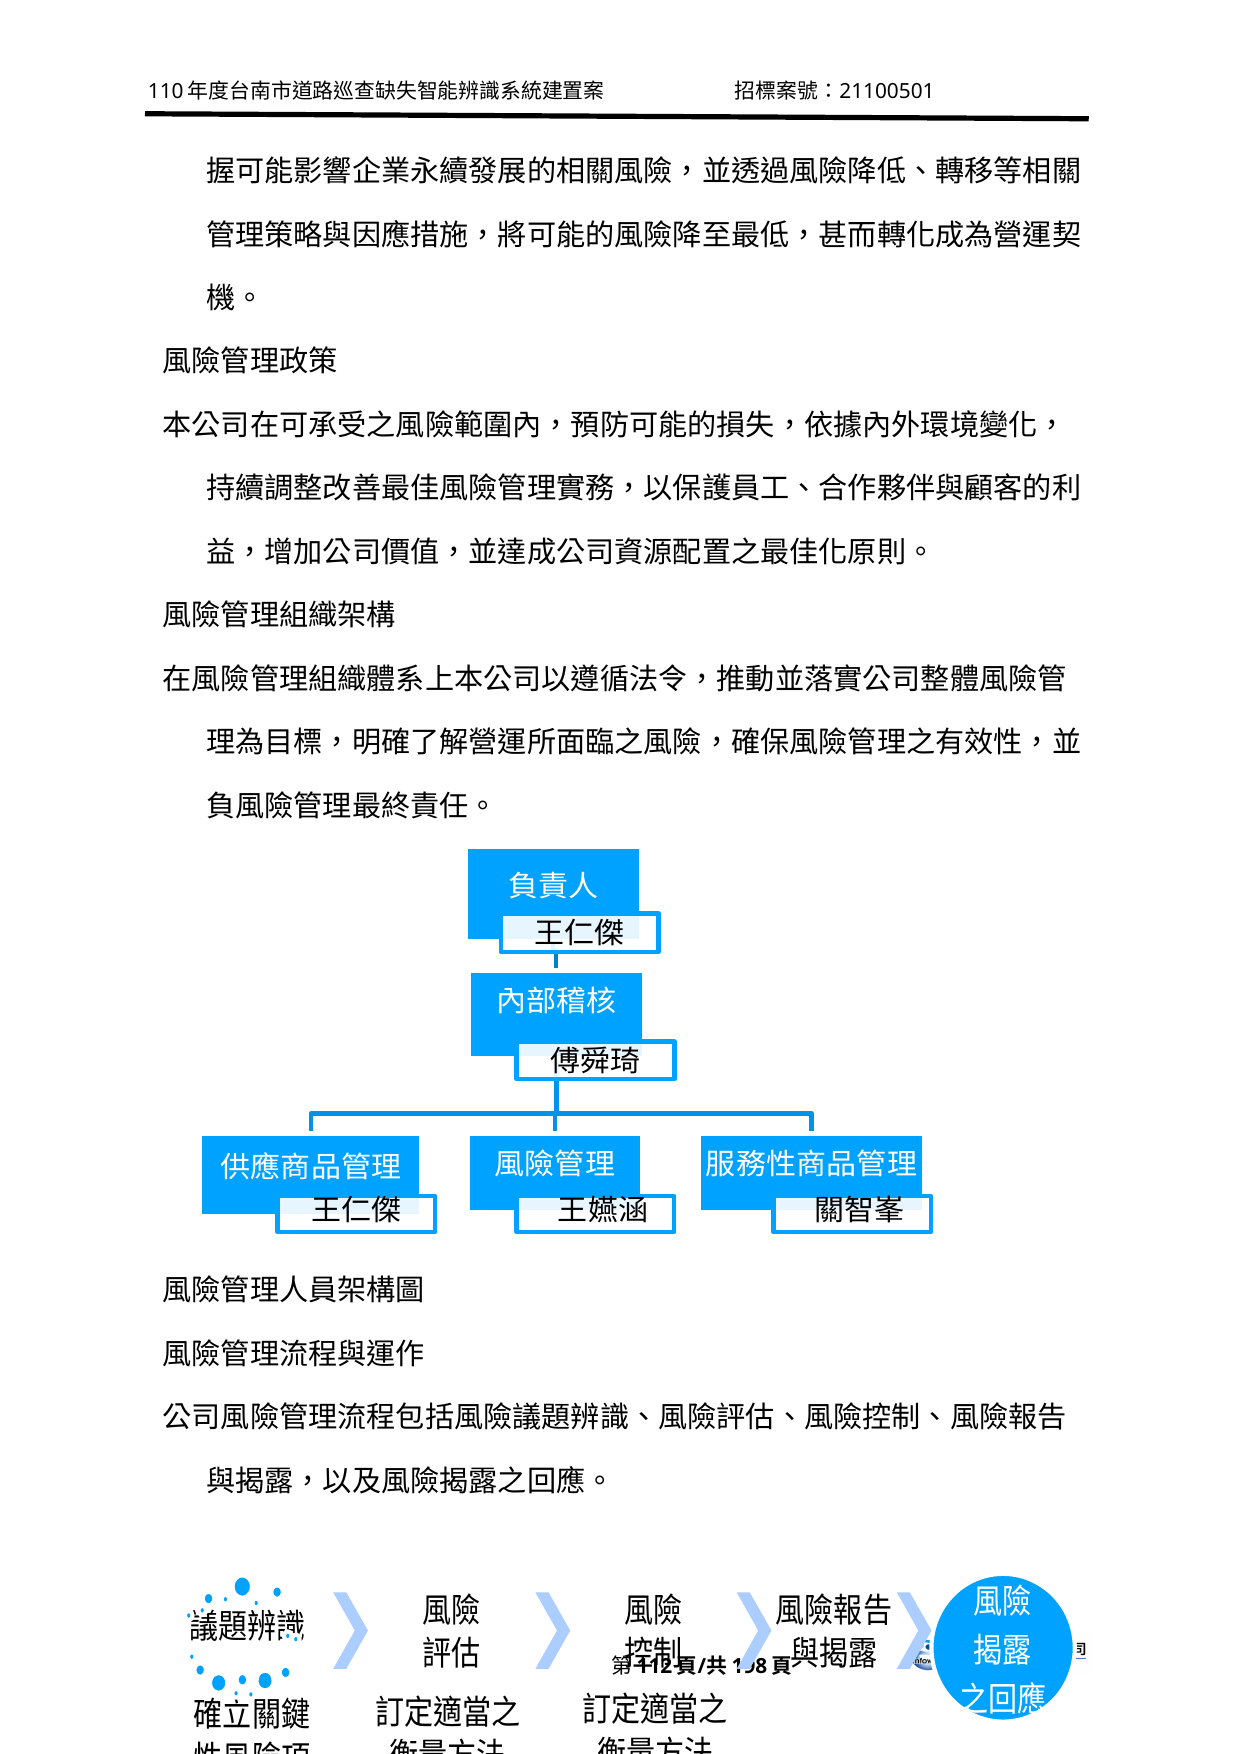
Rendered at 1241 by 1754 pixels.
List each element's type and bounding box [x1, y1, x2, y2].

picture [910, 1643, 933, 1674]
picture [1073, 1632, 1093, 1674]
picture [910, 1632, 916, 1643]
